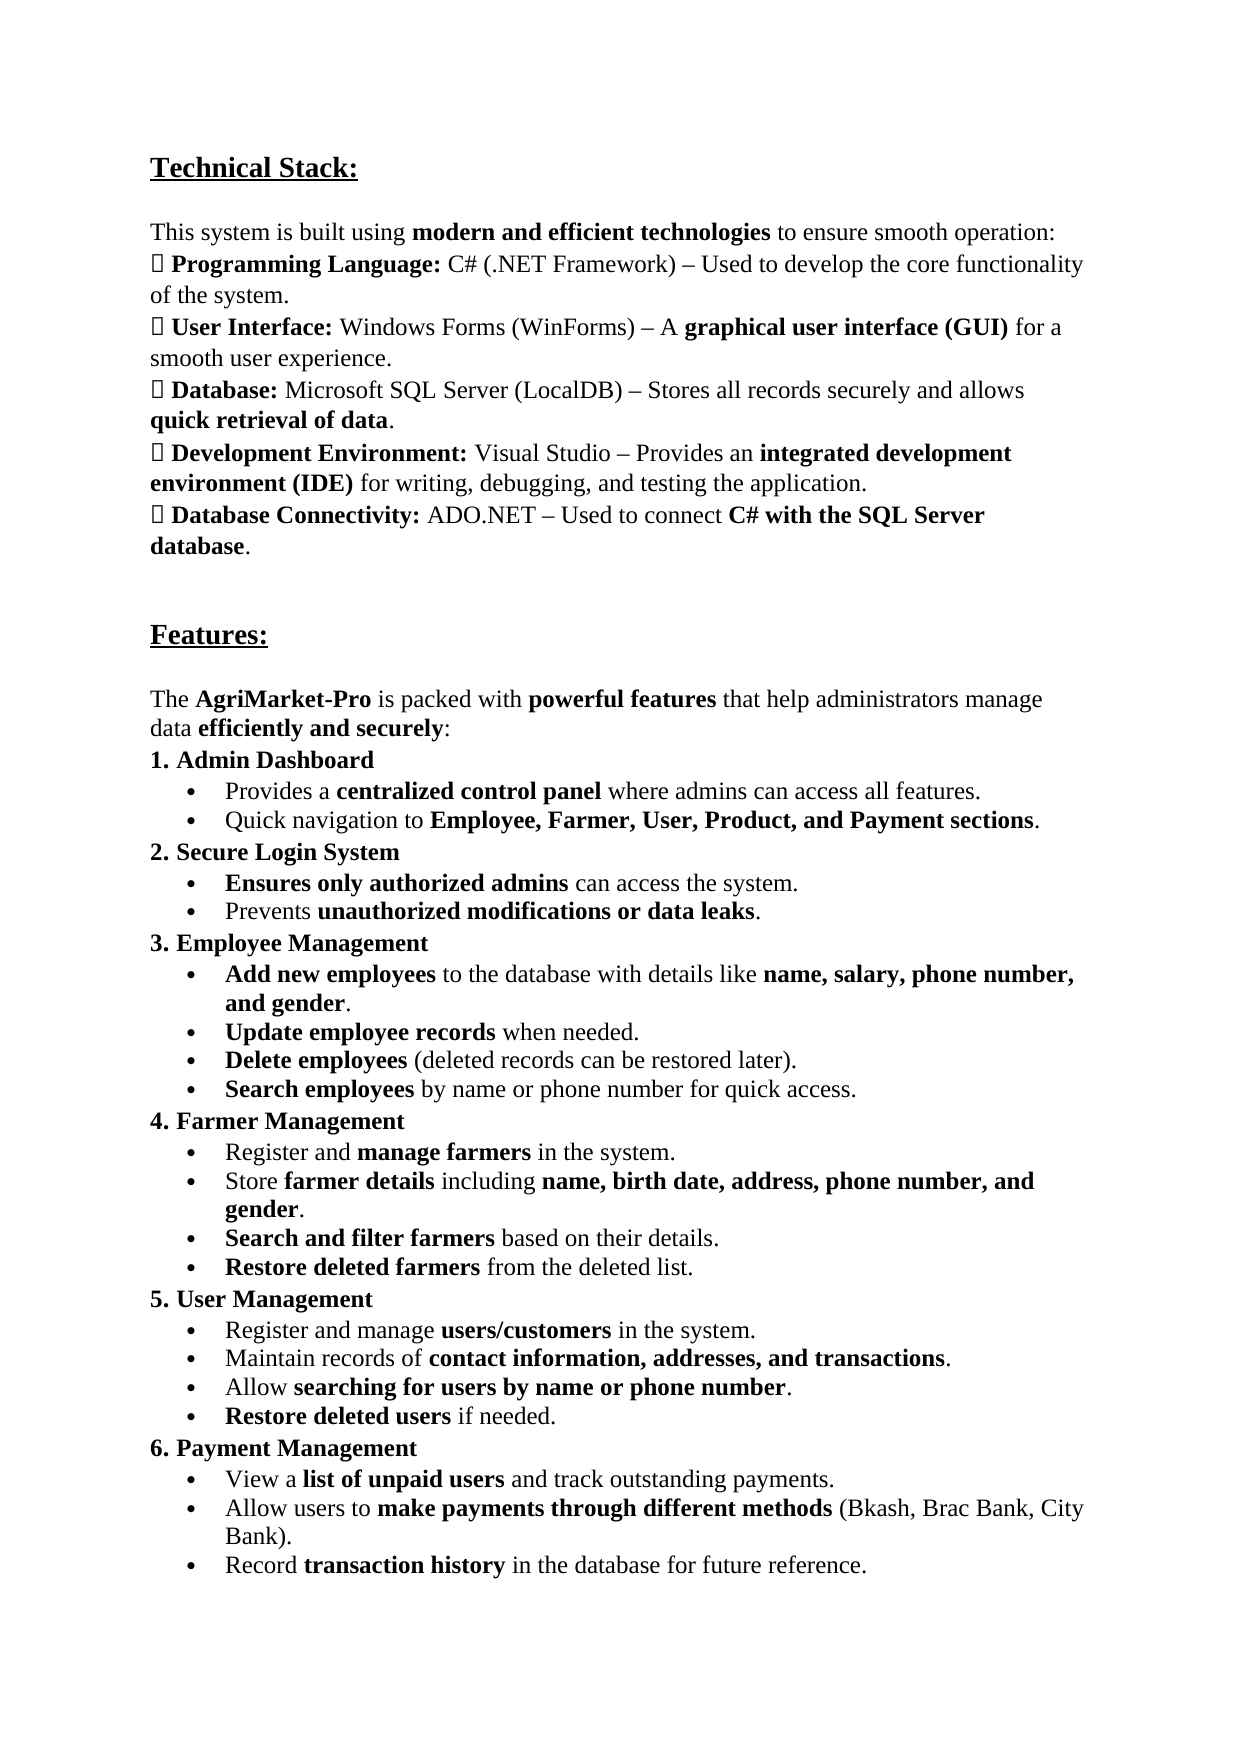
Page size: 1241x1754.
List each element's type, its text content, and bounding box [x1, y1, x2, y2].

text 2️. Secure Login System [150, 833, 1090, 868]
list Store farmer details including name, birth date, address, phone number, and gender. [187, 1166, 1090, 1223]
list Register and manage farmers in the system. [187, 1137, 1090, 1166]
list Maintain records of contact information, addresses, and transactions. [187, 1343, 1090, 1372]
list Update employee records when needed. [187, 1017, 1090, 1045]
text 6️. Payment Management [150, 1430, 1090, 1464]
text This system is built using modern and efficient technologies to ensure smooth operation: [150, 217, 1090, 246]
list Restore deleted farmers from the deleted list. [187, 1252, 1090, 1281]
text 3️. Employee Management [150, 925, 1090, 959]
list Restore deleted users if needed. [187, 1401, 1090, 1430]
list Register and manage users/customers in the system. [187, 1315, 1090, 1343]
text Features: [150, 617, 1090, 651]
list Add new employees to the database with details like name, salary, phone number, and gender. [187, 959, 1090, 1017]
text 4️. Farmer Management [150, 1103, 1090, 1137]
text The AgriMarket-Pro is packed with powerful features that help administrators manage data efficiently and securely: [150, 684, 1090, 742]
list Record transaction history in the database for future reference. [187, 1550, 1090, 1579]
text 1️. Admin Dashboard [150, 742, 1090, 776]
list Search employees by name or phone number for quick access. [187, 1074, 1090, 1103]
list Quick navigation to Employee, Farmer, User, Product, and Payment sections. [187, 805, 1090, 833]
list Prevents unauthorized modifications or data leaks. [187, 896, 1090, 925]
list Allow searching for users by name or phone number. [187, 1372, 1090, 1401]
text 5️. User Management [150, 1281, 1090, 1315]
list Delete employees (deleted records can be restored later). [187, 1045, 1090, 1074]
list Provides a centralized control panel where admins can access all features. [187, 776, 1090, 805]
text 🔹 Programming Language: C# (.NET Framework) – Used to develop the core functionality of the system. 🔹 User Interface: Windows Forms (WinForms) – A graphical user interface (GUI) for a smooth user experience. 🔹 Database: Microsoft SQL Server (LocalDB) – Stores all records securely and allows quick retrieval of data. 🔹 Development Environment: Visual Studio – Provides an integrated development environment (IDE) for writing, debugging, and testing the application. 🔹 Database Connectivity: ADO.NET – Used to connect C# with the SQL Server database. [150, 246, 1090, 560]
list View a list of unpaid users and track outstanding payments. [187, 1464, 1090, 1493]
list Allow users to make payments through different methods (Bkash, Brac Bank, City Bank). [187, 1493, 1090, 1550]
list Ensures only authorized admins can access the system. [187, 868, 1090, 896]
list Search and filter farmers based on their details. [187, 1223, 1090, 1252]
text Technical Stack: [150, 150, 1090, 183]
